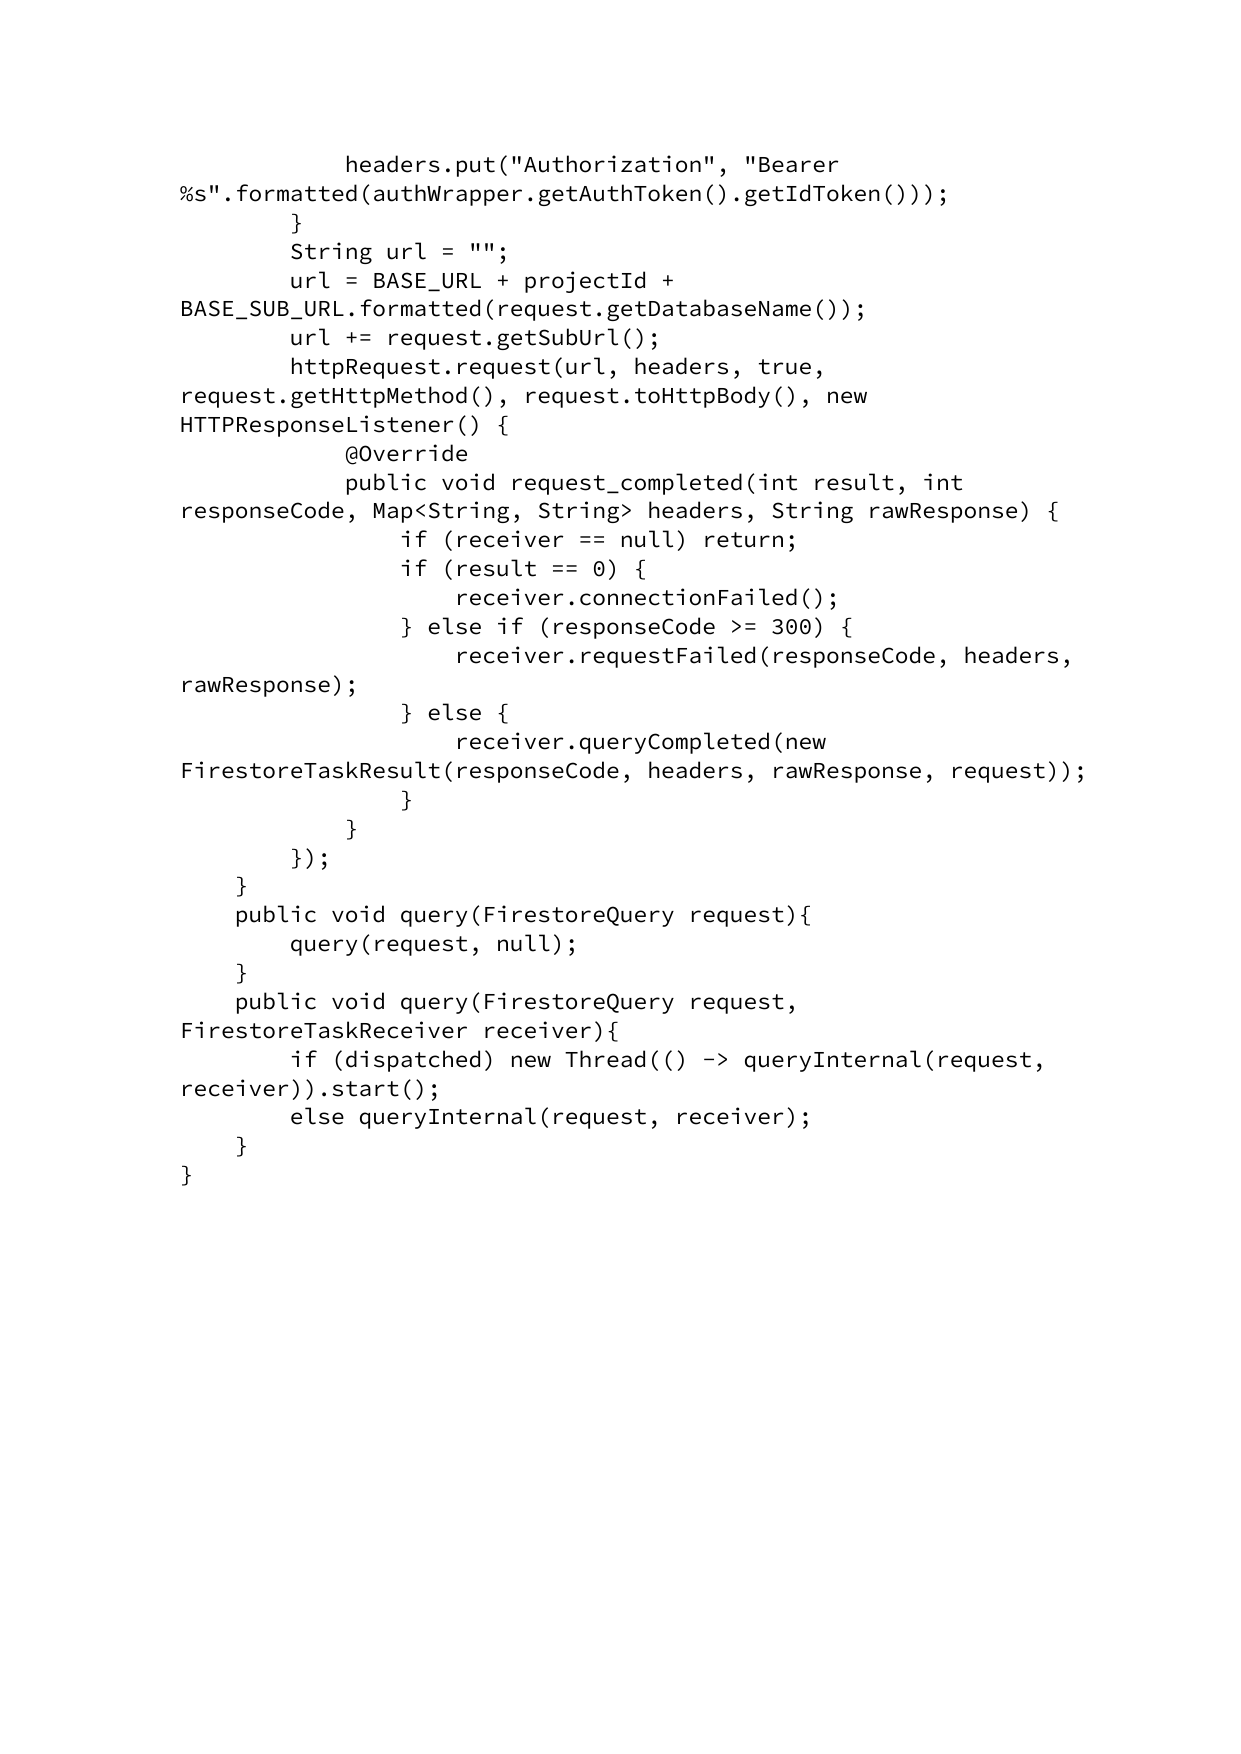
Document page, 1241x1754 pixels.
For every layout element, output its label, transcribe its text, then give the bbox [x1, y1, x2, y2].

text public void query(FirestoreQuery request, FirestoreTaskReceiver receiver){ [179, 987, 1090, 1044]
text }); [179, 842, 1090, 871]
text } [179, 871, 1090, 900]
text if (result == 0) { [179, 554, 1090, 583]
text String url = ""; [179, 237, 1090, 265]
text url += request.getSubUrl(); [179, 323, 1090, 352]
text httpRequest.request(url, headers, true, request.getHttpMethod(), request.toHttpBody(), new HTTPResponseListener() { [179, 352, 1090, 438]
text url = BASE_URL + projectId + BASE_SUB_URL.formatted(request.getDatabaseName()); [179, 265, 1090, 323]
text query(request, null); [179, 929, 1090, 958]
text } [179, 1131, 1090, 1160]
text headers.put("Authorization", "Bearer %s".formatted(authWrapper.getAuthToken().getIdToken())); [179, 150, 1090, 208]
text else queryInternal(request, receiver); [179, 1102, 1090, 1131]
text receiver.connectionFailed(); [179, 583, 1090, 612]
text } [179, 958, 1090, 987]
text if (dispatched) new Thread(() -> queryInternal(request, receiver)).start(); [179, 1044, 1090, 1102]
text } [179, 785, 1090, 814]
text public void query(FirestoreQuery request){ [179, 900, 1090, 929]
text receiver.queryCompleted(new FirestoreTaskResult(responseCode, headers, rawResponse, request)); [179, 727, 1090, 785]
text if (receiver == null) return; [179, 525, 1090, 554]
text @Override [179, 438, 1090, 467]
text } [179, 208, 1090, 237]
text } else if (responseCode >= 300) { [179, 612, 1090, 641]
text } [179, 1160, 1090, 1189]
text receiver.requestFailed(responseCode, headers, rawResponse); [179, 641, 1090, 698]
text public void request_completed(int result, int responseCode, Map<String, String> headers, String rawResponse) { [179, 467, 1090, 525]
text } else { [179, 698, 1090, 727]
text } [179, 814, 1090, 842]
